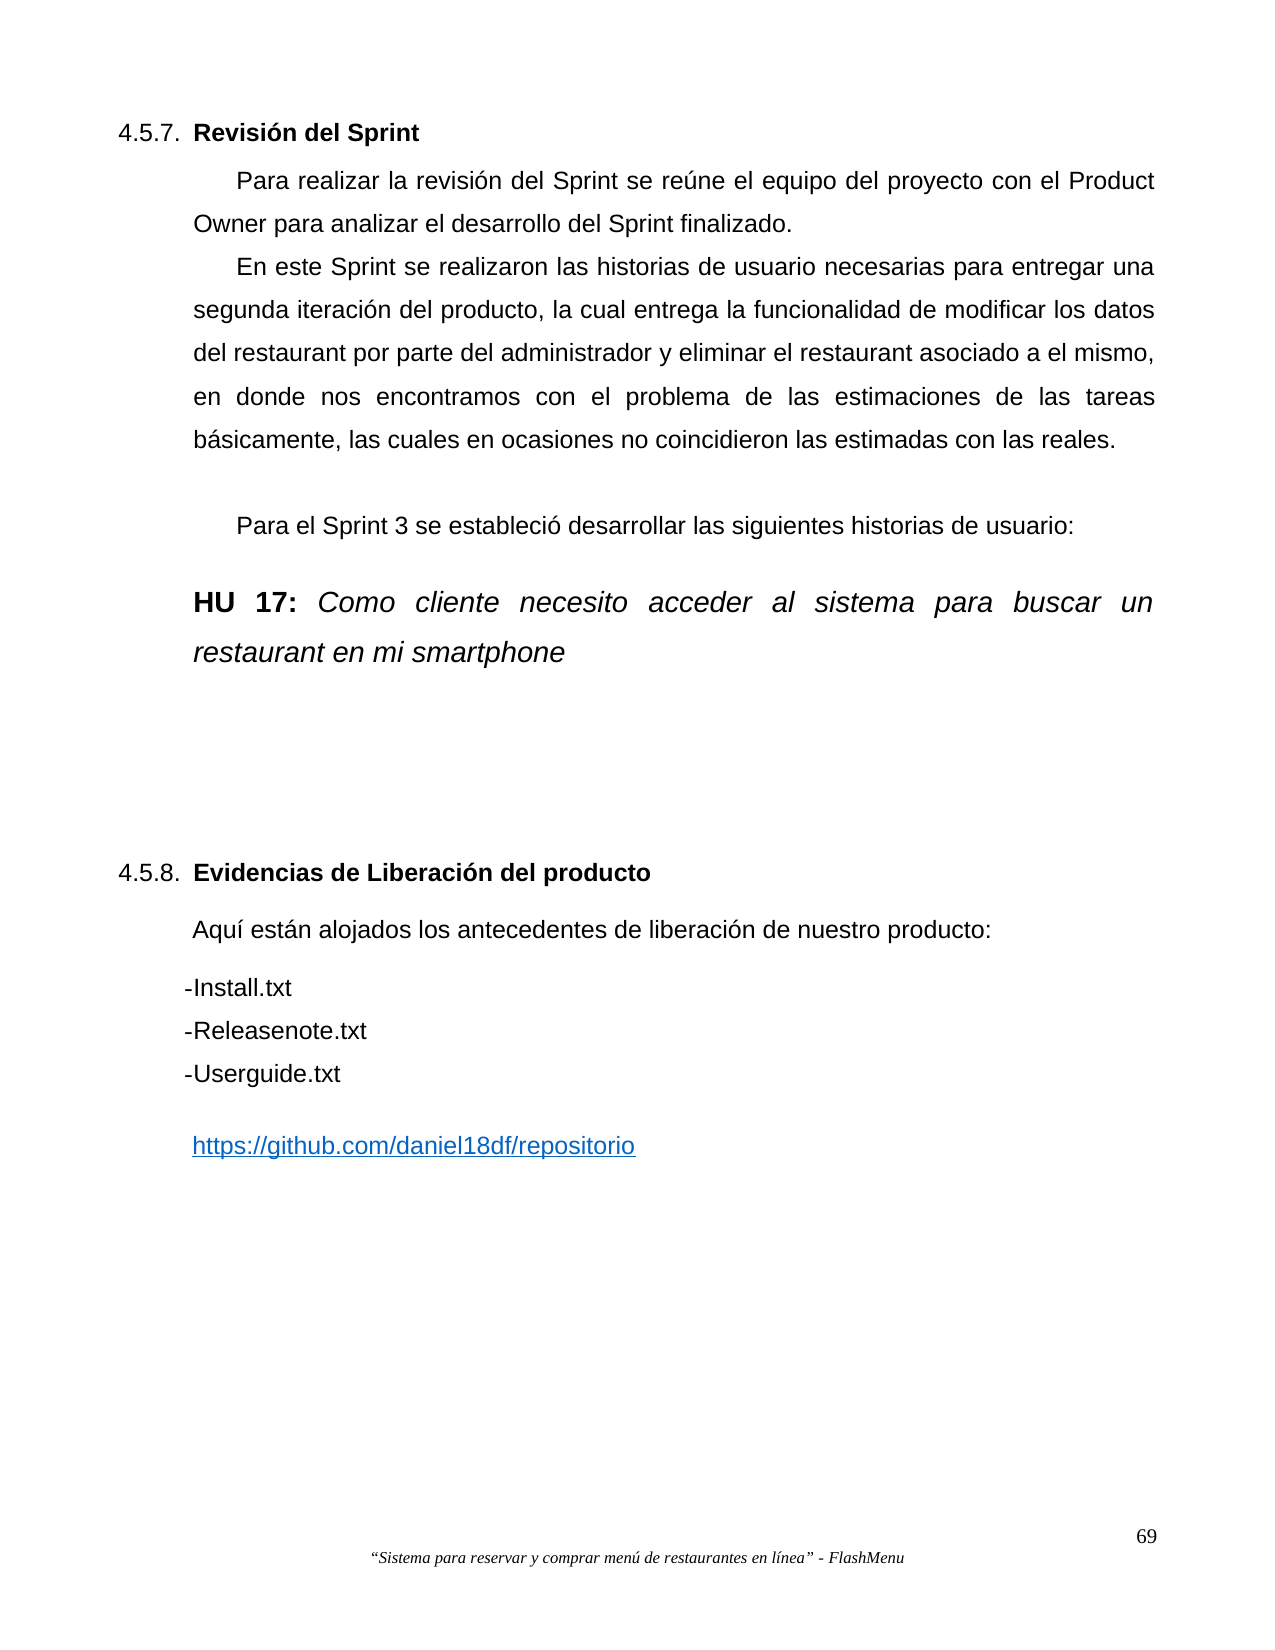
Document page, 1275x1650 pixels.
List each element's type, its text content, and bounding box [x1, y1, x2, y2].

text HU 17: Como cliente necesito acceder al sistema para buscar un restaurant en mi smartphone [193, 585, 1157, 669]
text Para el Sprint 3 se estableció desarrollar las siguientes historias de usuario: [193, 511, 1157, 539]
subtitle Evidencias de Liberación del producto [118, 857, 1157, 886]
text https://github.com/daniel18df/repositorio [192, 1131, 1157, 1160]
text En este Sprint se realizaron las historias de usuario necesarias para entregar una segunda iteración del producto, la cual entrega la funcionalidad de modificar los datos del restaurant por parte del administrador y eliminar el restaurant asociado a el mismo, en donde nos encontramos con el problema de las estimaciones de las tareas básicamente, las cuales en ocasiones no coincidieron las estimadas con las reales. [193, 252, 1157, 453]
list Revisión del Sprint [118, 118, 1157, 147]
text Aquí están alojados los antecedentes de liberación de nuestro producto: [192, 915, 1157, 944]
list Install.txt [184, 972, 1157, 1001]
list Userguide.txt [184, 1059, 1157, 1088]
text Para realizar la revisión del Sprint se reúne el equipo del proyecto con el Product Owner para analizar el desarrollo del Sprint finalizado. [193, 166, 1157, 238]
list Releasenote.txt [184, 1016, 1157, 1044]
